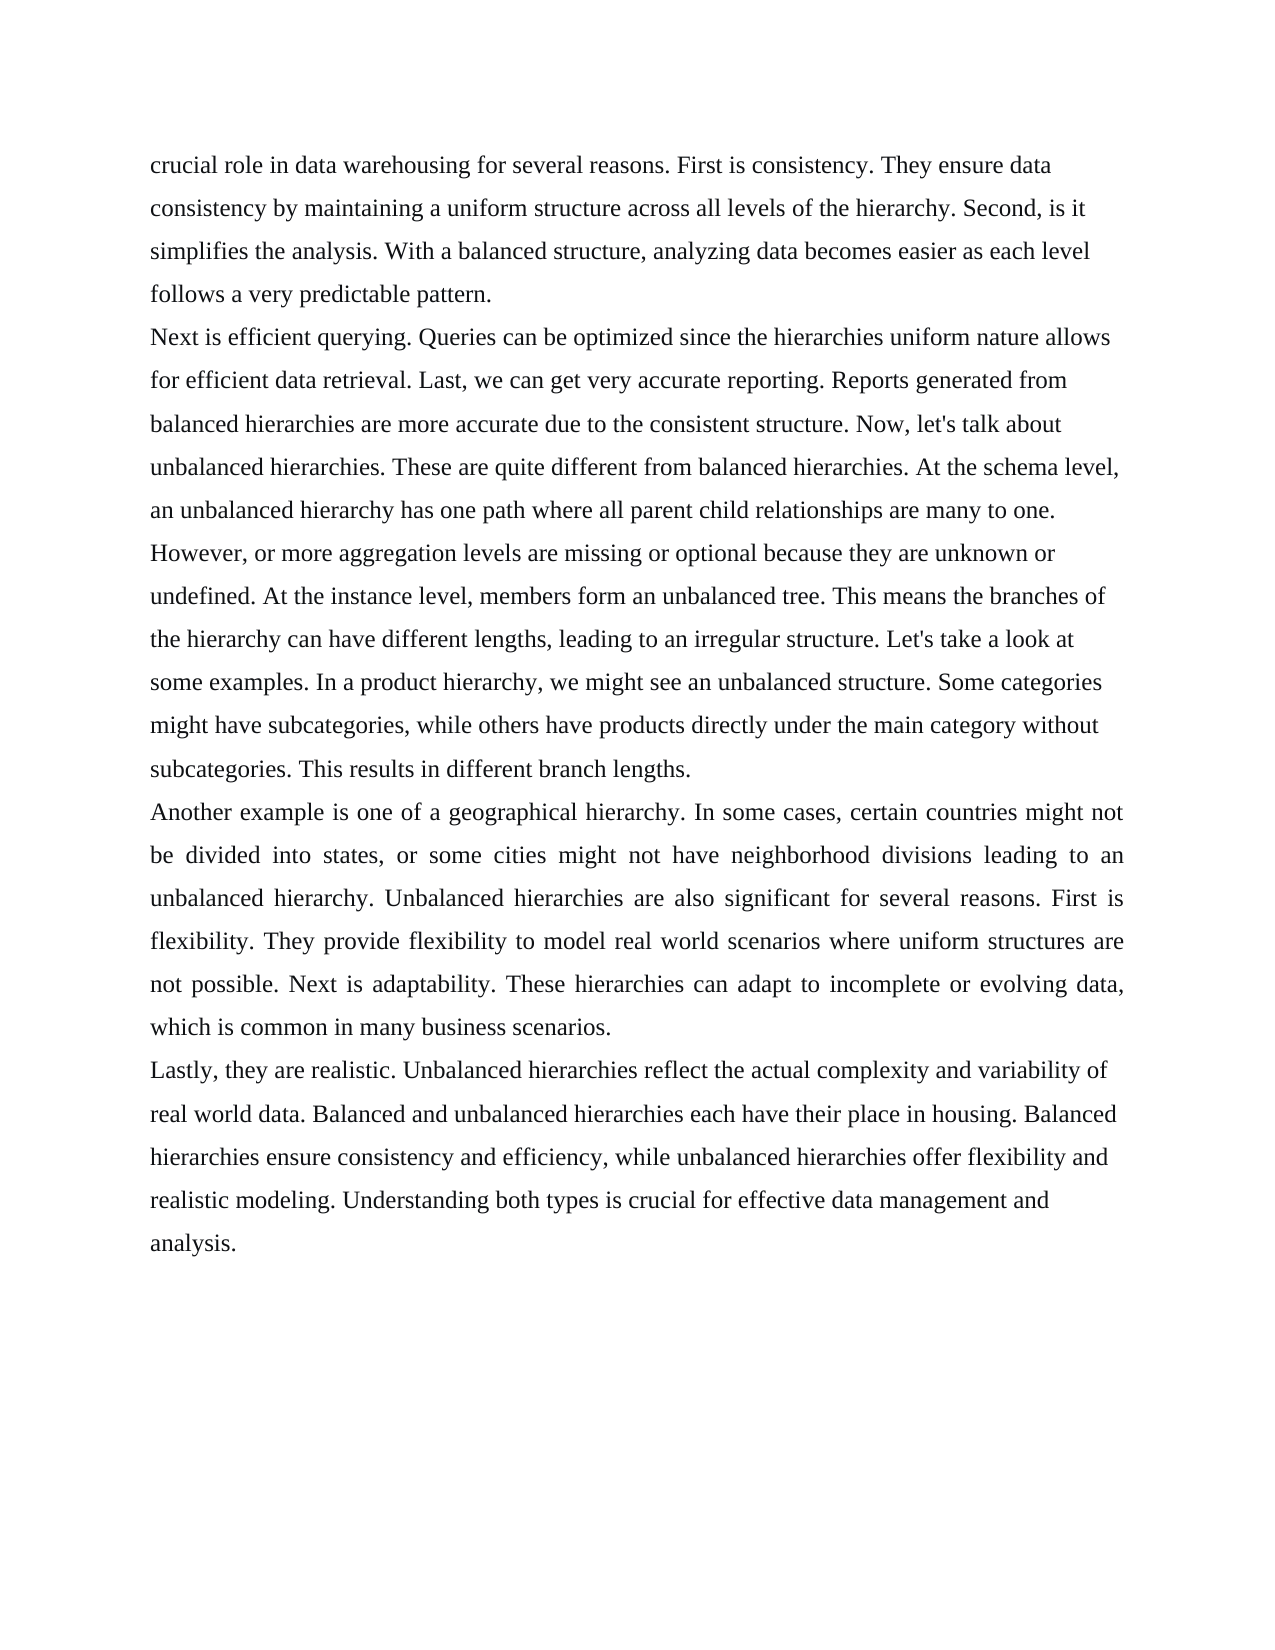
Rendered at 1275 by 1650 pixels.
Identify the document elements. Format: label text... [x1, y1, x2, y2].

text Lastly, they are realistic. Unbalanced hierarchies reflect the actual complexity and variability of real world data. Balanced and unbalanced hierarchies each have their place in housing. Balanced hierarchies ensure consistency and efficiency, while unbalanced hierarchies offer flexibility and realistic modeling. Understanding both types is crucial for effective data management and analysis. [150, 1056, 1125, 1257]
text However, or more aggregation levels are missing or optional because they are unknown or undefined. At the instance level, members form an unbalanced tree. This means the branches of the hierarchy can have different lengths, leading to an irregular structure. Let's take a look at some examples. In a product hierarchy, we might see an unbalanced structure. Some categories might have subcategories, while others have products directly under the main category without subcategories. This results in different branch lengths. [150, 538, 1125, 782]
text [150, 150, 1125, 308]
text Another example is one of a geographical hierarchy. In some cases, certain countries might not be divided into states, or some cities might not have neighborhood divisions leading to an unbalanced hierarchy. Unbalanced hierarchies are also significant for several reasons. First is flexibility. They provide flexibility to model real world scenarios where uniform structures are not possible. Next is adaptability. These hierarchies can adapt to incomplete or evolving data, which is common in many business scenarios. [150, 797, 1125, 1041]
text Next is efficient querying. Queries can be optimized since the hierarchies uniform nature allows for efficient data retrieval. Last, we can get very accurate reporting. Reports generated from balanced hierarchies are more accurate due to the consistent structure. Now, let's talk about unbalanced hierarchies. These are quite different from balanced hierarchies. At the schema level, an unbalanced hierarchy has one path where all parent child relationships are many to one. [150, 322, 1125, 524]
